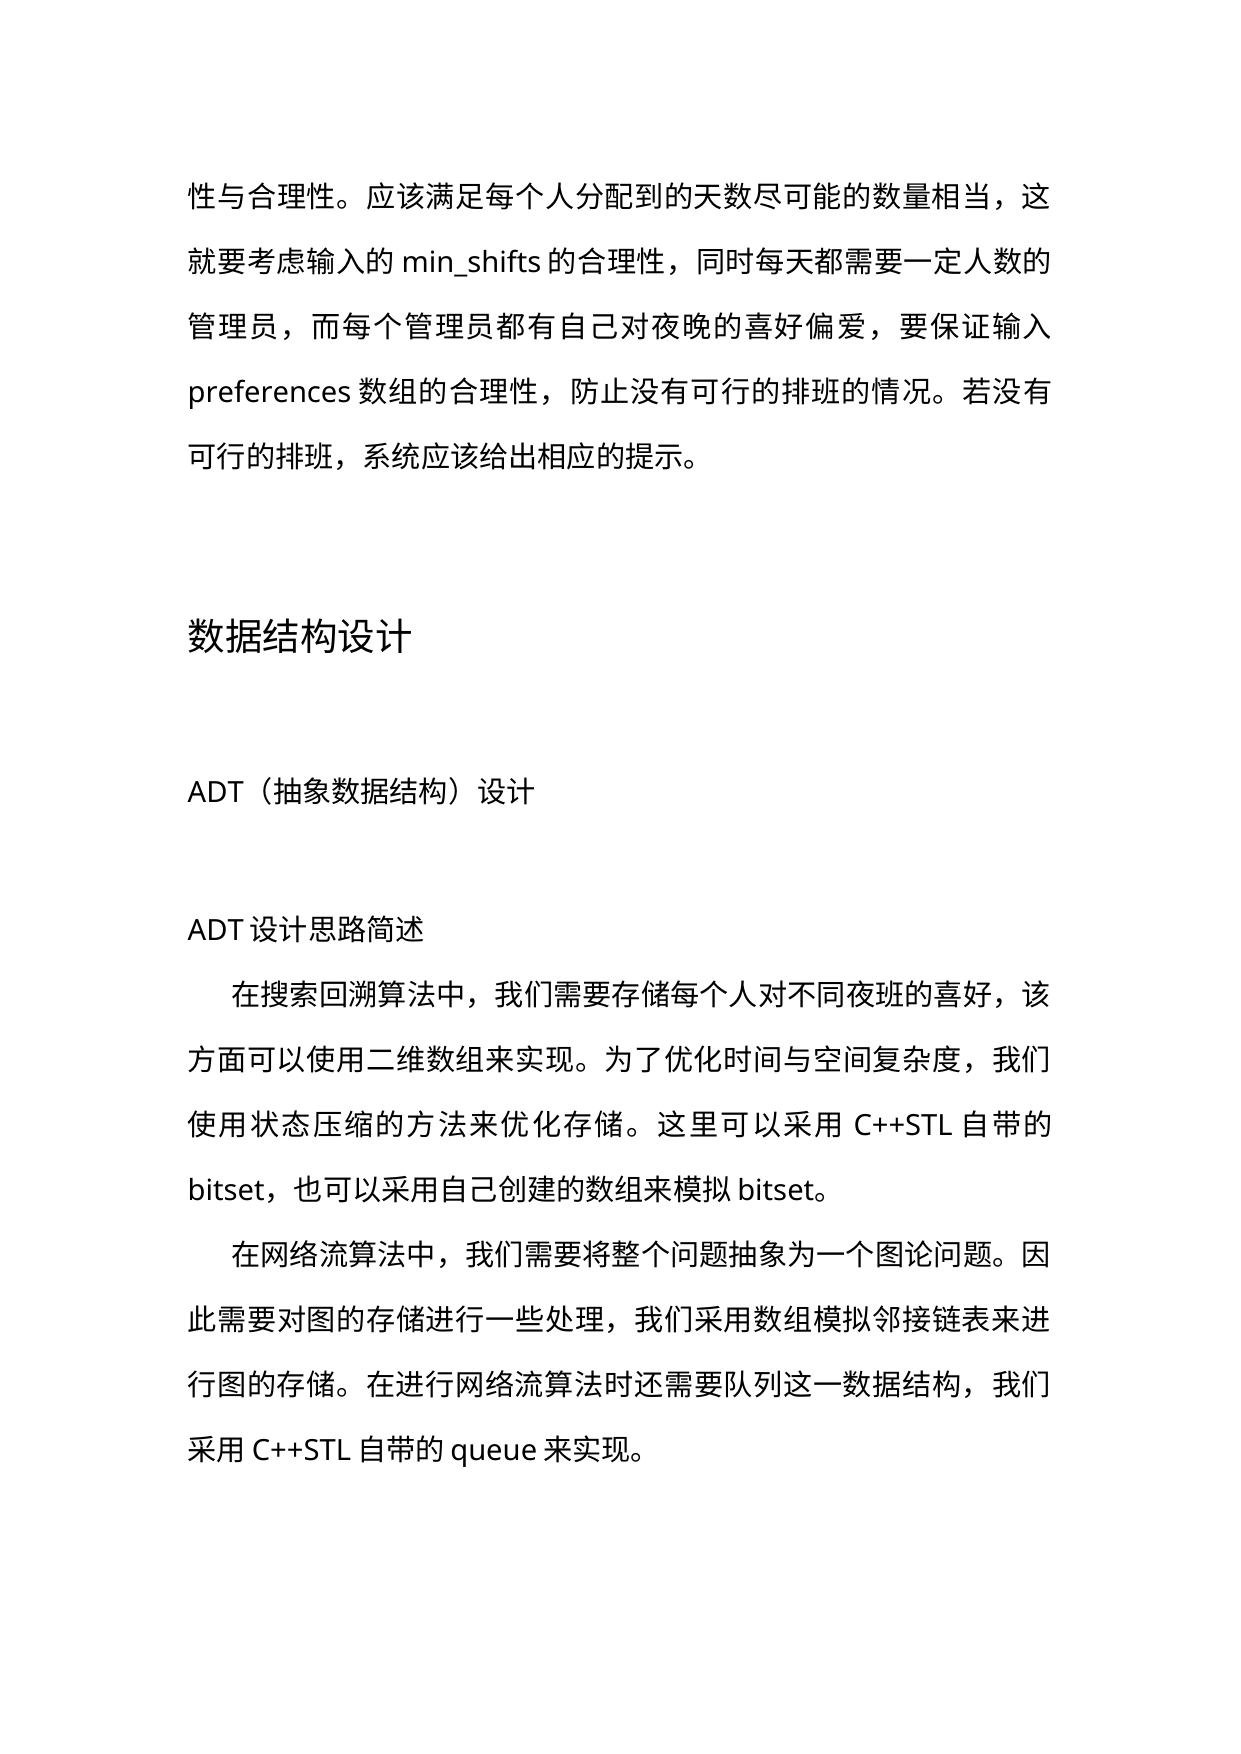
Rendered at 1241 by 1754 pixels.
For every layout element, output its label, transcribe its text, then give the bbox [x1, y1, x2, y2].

text ADT设计思路简述 [187, 895, 1053, 960]
subtitle ADT（抽象数据结构）设计 [187, 757, 1053, 822]
text 在网络流算法中，我们需要将整个问题抽象为一个图论问题。因此需要对图的存储进行一些处理，我们采用数组模拟邻接链表来进行图的存储。在进行网络流算法时还需要队列这一数据结构，我们采用C++STL自带的queue来实现。 [187, 1220, 1053, 1480]
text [187, 162, 1053, 487]
text 在搜索回溯算法中，我们需要存储每个人对不同夜班的喜好，该方面可以使用二维数组来实现。为了优化时间与空间复杂度，我们使用状态压缩的方法来优化存储。这里可以采用C++STL自带的bitset，也可以采用自己创建的数组来模拟bitset。 [187, 960, 1053, 1220]
subtitle 数据结构设计 [187, 602, 1053, 667]
